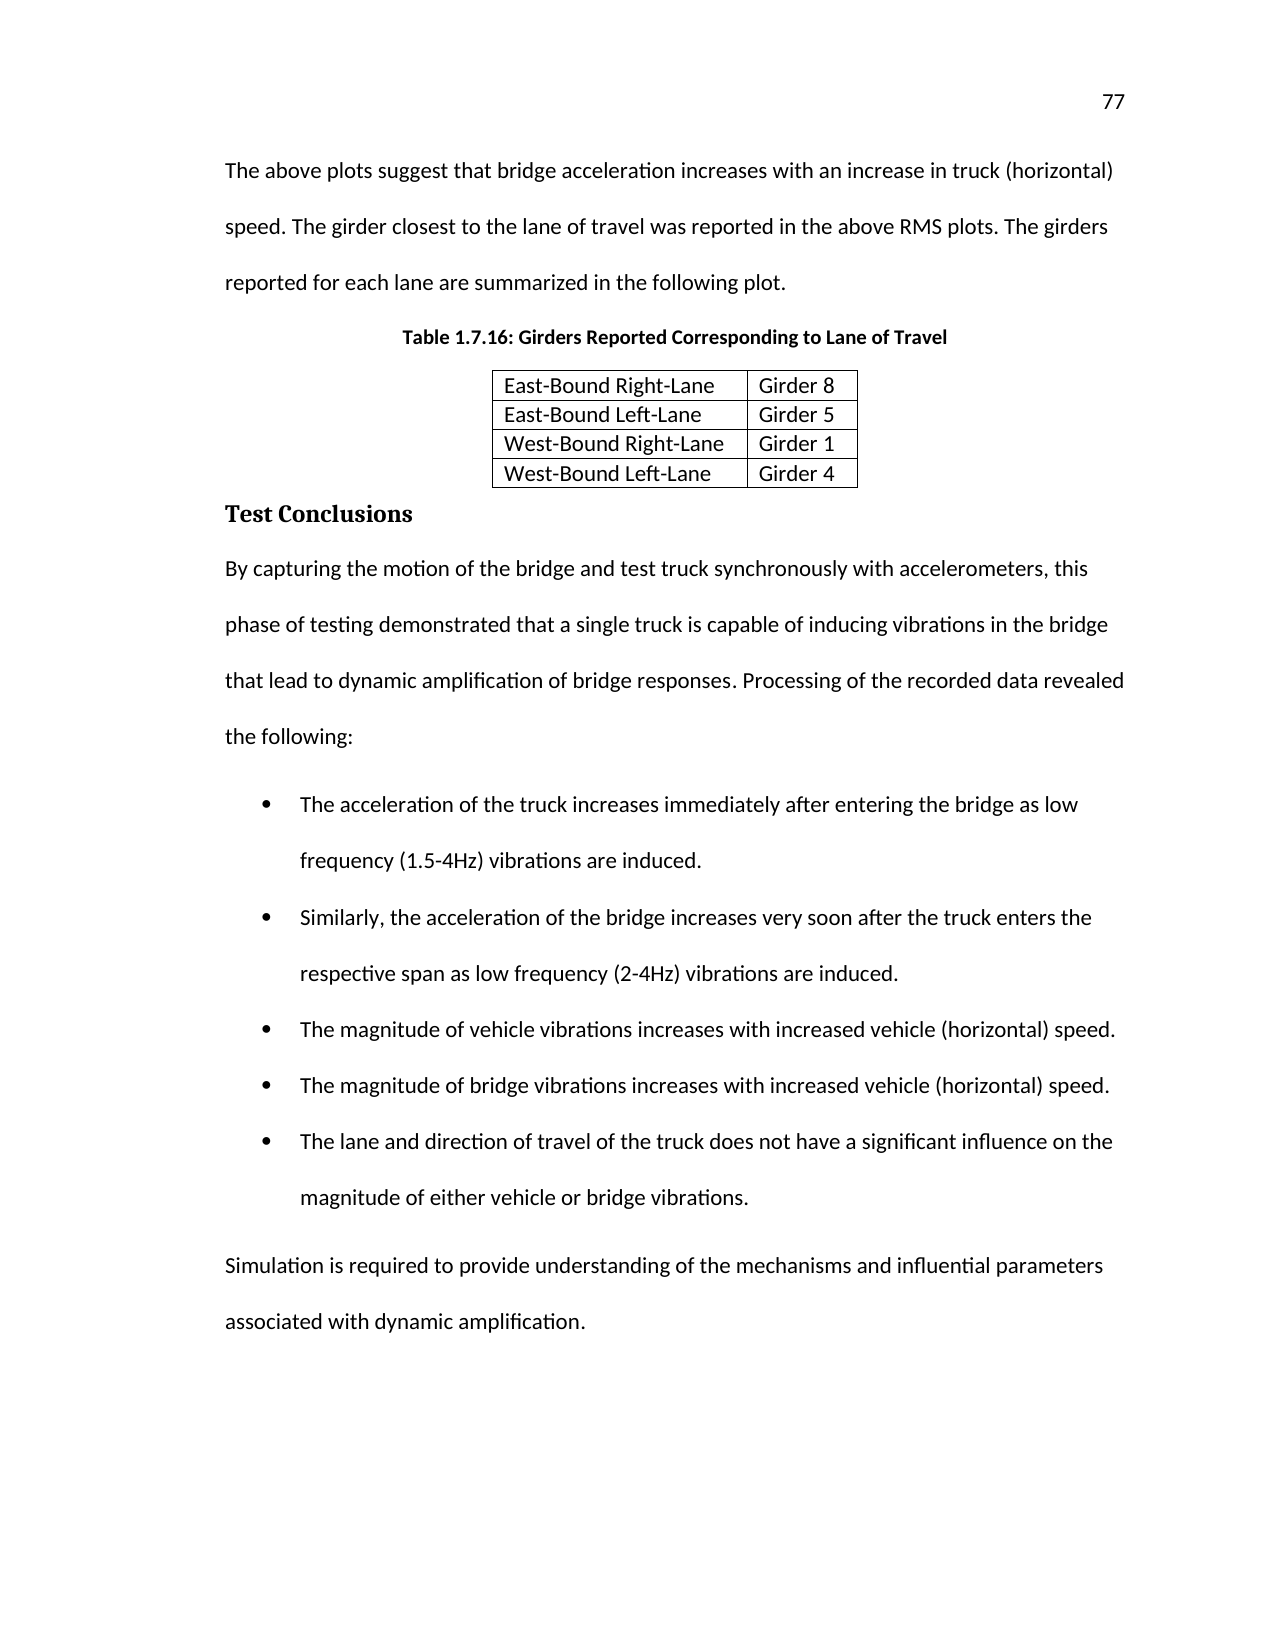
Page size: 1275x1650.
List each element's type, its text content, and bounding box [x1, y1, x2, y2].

table_header East-Bound Right-Lane [493, 371, 747, 399]
list The magnitude of bridge vibrations increases with increased vehicle (horizontal) speed. [262, 1071, 1125, 1099]
list The acceleration of the truck increases immediately after entering the bridge as low frequency (1.5-4Hz) vibrations are induced. [262, 791, 1125, 875]
text Simulation is required to provide understanding of the mechanisms and influential parameters associated with dynamic amplification. [225, 1251, 1125, 1336]
subtitle Test Conclusions [225, 500, 1125, 529]
table_cell Girder 5 [748, 401, 857, 428]
table_cell West-Bound Left-Lane [493, 459, 747, 487]
table_cell Girder 4 [748, 459, 857, 487]
text The above plots suggest that bridge acceleration increases with an increase in truck (horizontal) speed. The girder closest to the lane of travel was reported in the above RMS plots. The girders reported for each lane are summarized in the following plot. [225, 156, 1125, 296]
list Similarly, the acceleration of the bridge increases very soon after the truck enters the respective span as low frequency (2-4Hz) vibrations are induced. [262, 903, 1125, 987]
text By capturing the motion of the bridge and test truck synchronously with accelerometers, this phase of testing demonstrated that a single truck is capable of inducing vibrations in the bridge that lead to dynamic amplification of bridge responses. Processing of the recorded data revealed the following: [225, 554, 1125, 750]
table_cell East-Bound Left-Lane [493, 401, 747, 428]
list The lane and direction of travel of the truck does not have a significant influence on the magnitude of either vehicle or bridge vibrations. [262, 1127, 1125, 1211]
table_header Girder 8 [748, 371, 857, 399]
table_cell Girder 1 [748, 430, 857, 458]
list The magnitude of vehicle vibrations increases with increased vehicle (horizontal) speed. [262, 1015, 1125, 1043]
table_cell West-Bound Right-Lane [493, 430, 747, 458]
